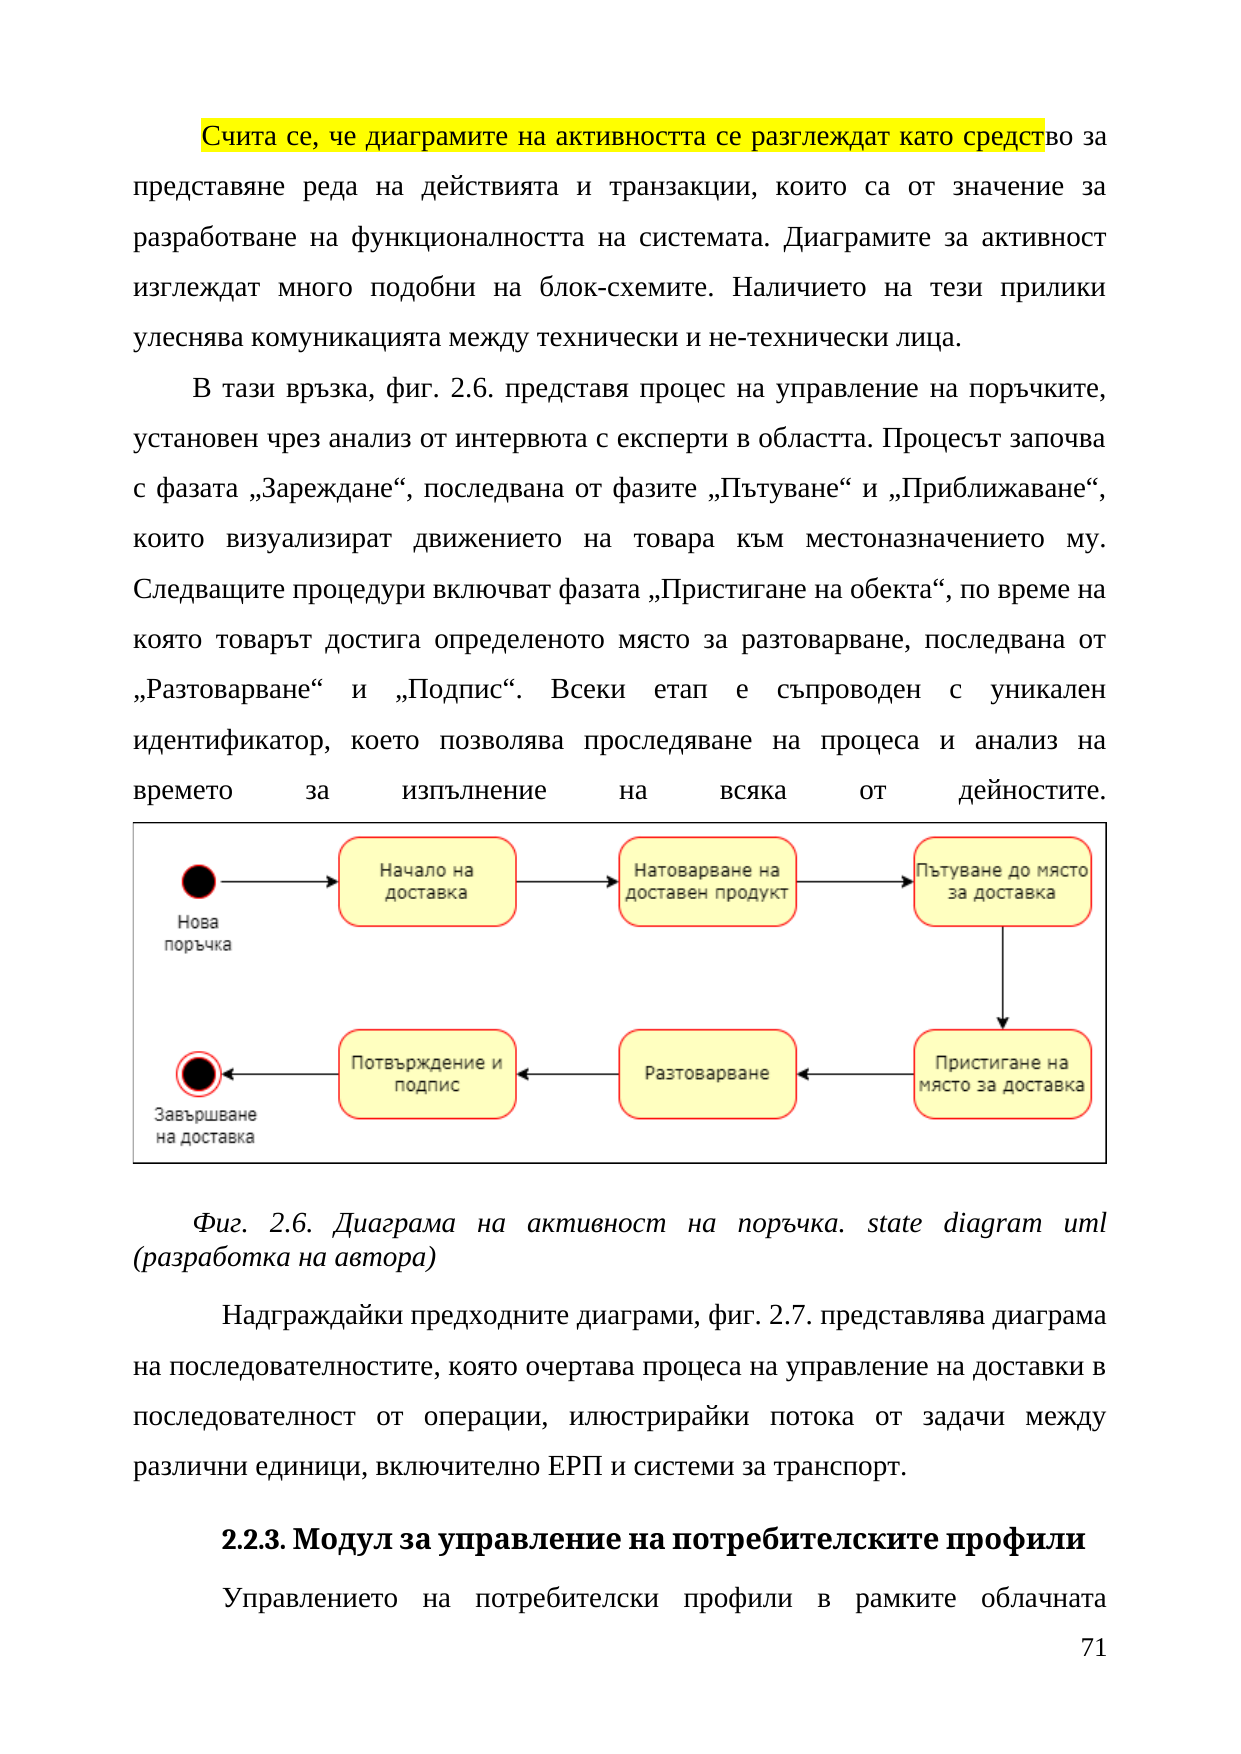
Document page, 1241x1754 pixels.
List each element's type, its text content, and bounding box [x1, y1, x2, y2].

text В тази връзка, фиг. 2.6. представя процес на управление на поръчките, установен чрез анализ от интервюта с експерти в областта. Процесът започва с фазата „Зареждане“, последвана от фазите „Пътуване“ и „Приближаване“, които визуализират движението на товара към местоназначението му. Следващите процедури включват фазата „Пристигане на обекта“, по време на която товарът достига определеното място за разтоварване, последвана от „Разтоварване“ и „Подпис“. Всеки етап е съпроводен с уникален идентификатор, което позволява проследяване на процеса и анализ на времето за изпълнение на всяка от дейностите. [133, 370, 1107, 822]
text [133, 1580, 1107, 1614]
subtitle 2.2.3. Модул за управление на потребителските профили [133, 1523, 1107, 1557]
text Счита се, че диаграмите на активността се разглеждат като средство за представяне реда на действията и транзакции, които са от значение за разработване на функционалността на системата. Диаграмите за активност изглеждат много подобни на блок-схемите. Наличието на тези прилики улеснява комуникацията между технически и не-технически лица. [133, 118, 1107, 353]
title Фиг. 2.6. Диаграма на активност на поръчка. state diagram uml (разработка на автора) [133, 1205, 1107, 1272]
text Надграждайки предходните диаграми, фиг. 2.7. представлява диаграма на последователностите, която очертава процеса на управление на доставки в последователност от операции, илюстрирайки потока от задачи между различни единици, включително ЕРП и системи за транспорт. [133, 1297, 1107, 1482]
picture [132, 822, 1107, 1164]
